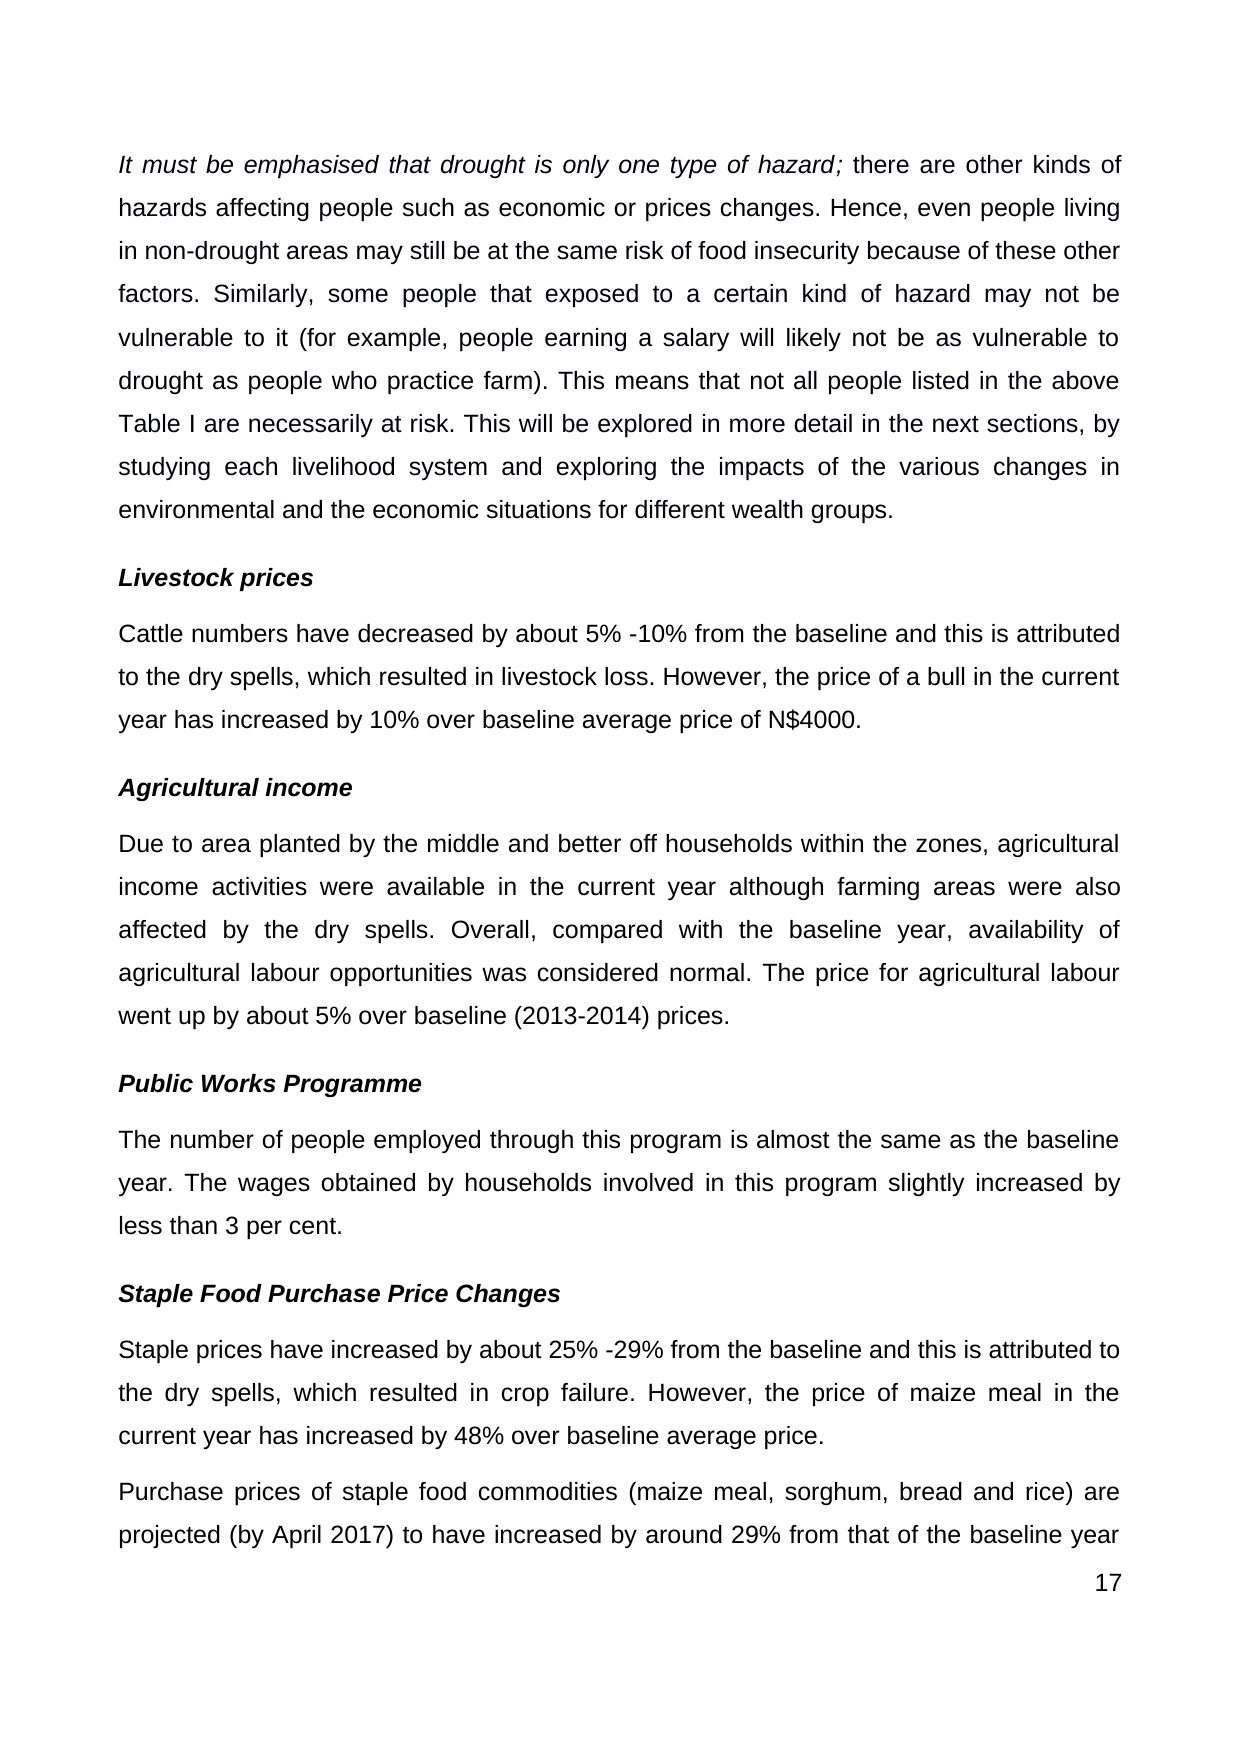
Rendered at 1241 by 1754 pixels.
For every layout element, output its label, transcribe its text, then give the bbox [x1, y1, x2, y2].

text Cattle numbers have decreased by about 5% -10% from the baseline and this is attributed to the dry spells, which resulted in livestock loss. However, the price of a bull in the current year has increased by 10% over baseline average price of N$4000. [118, 619, 1122, 734]
text The number of people employed through this program is almost the same as the baseline year. The wages obtained by households involved in this program slightly increased by less than 3 per cent. [118, 1125, 1122, 1240]
text Staple prices have increased by about 25% -29% from the baseline and this is attributed to the dry spells, which resulted in crop failure. However, the price of maize meal in the current year has increased by 48% over baseline average price. [118, 1335, 1122, 1450]
subtitle Public Works Programme [118, 1069, 1122, 1098]
text Due to area planted by the middle and better off households within the zones, agricultural income activities were available in the current year although farming areas were also affected by the dry spells. Overall, compared with the baseline year, availability of agricultural labour opportunities was considered normal. The price for agricultural labour went up by about 5% over baseline (2013-2014) prices. [118, 829, 1122, 1030]
subtitle It must be emphasised that drought is only one type of hazard; there are other kinds of hazards affecting people such as economic or prices changes. Hence, even people living in non-drought areas may still be at the same risk of food insecurity because of these other factors. Similarly, some people that exposed to a certain kind of hazard may not be vulnerable to it (for example, people earning a salary will likely not be as vulnerable to drought as people who practice farm). This means that not all people listed in the above Table I are necessarily at risk. This will be explored in more detail in the next sections, by studying each livelihood system and exploring the impacts of the various changes in environmental and the economic situations for different wealth groups. [118, 150, 1122, 524]
subtitle Agricultural income [118, 773, 1122, 802]
subtitle Livestock prices [118, 563, 1122, 592]
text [118, 1477, 1122, 1549]
subtitle Staple Food Purchase Price Changes [118, 1279, 1122, 1308]
